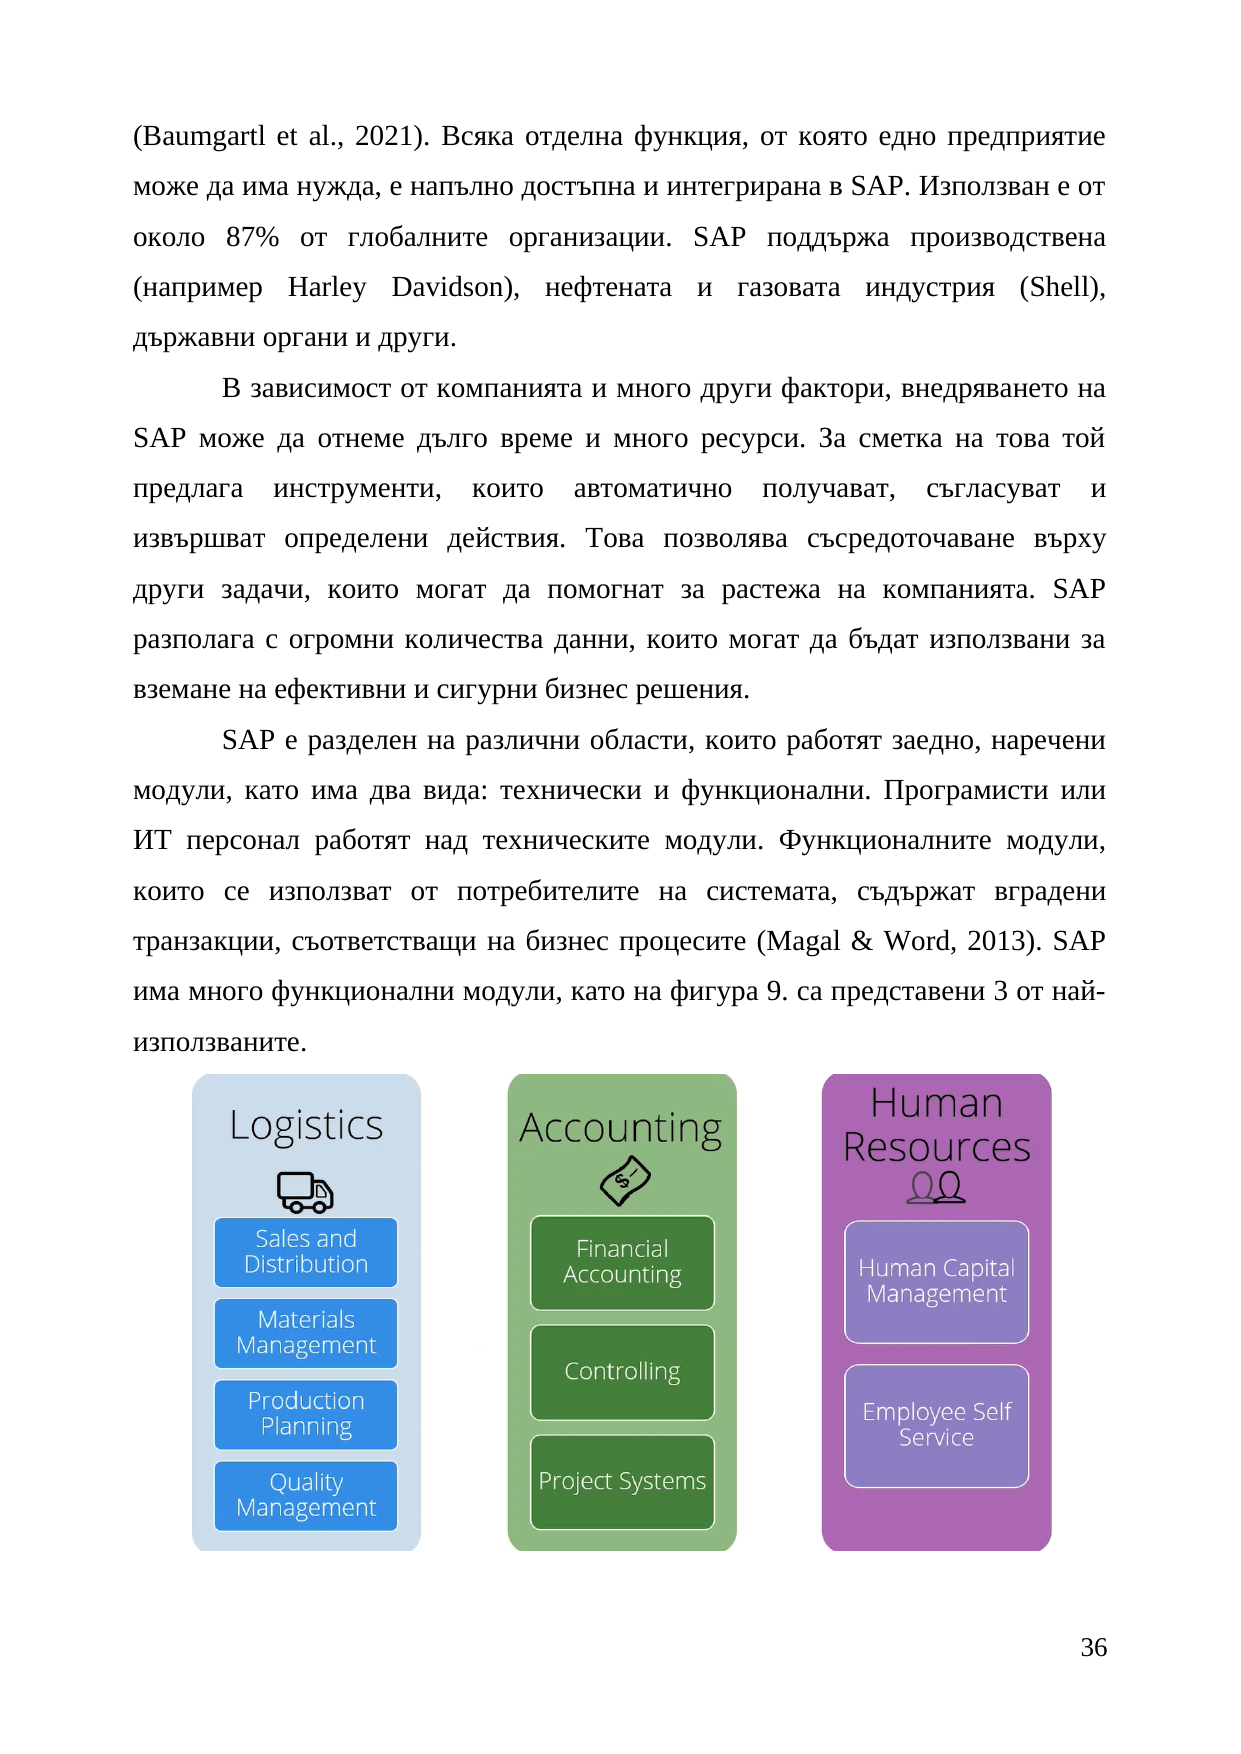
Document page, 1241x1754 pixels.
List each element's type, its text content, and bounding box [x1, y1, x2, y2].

picture [192, 1074, 1053, 1551]
text В зависимост от компанията и много други фактори, внедряването на SAP може да отнеме дълго време и много ресурси. За сметка на това той предлага инструменти, които автоматично получават, съгласуват и извършват определени действия. Това позволява съсредоточаване върху други задачи, които могат да помогнат за растежа на компанията. SAP разполага с огромни количества данни, които могат да бъдат използвани за вземане на ефективни и сигурни бизнес решения. [133, 370, 1107, 705]
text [133, 118, 1107, 353]
text SAP е разделен на различни области, които работят заедно, наречени модули, като има два вида: технически и функционални. Програмисти или ИТ персонал работят над техническите модули. Функционалните модули, които се използват от потребителите на системата, съдържат вградени транзакции, съответстващи на бизнес процесите (Magal & Word, 2013). SAP има много функционални модули, като на фигура 9. са представени 3 от най-използваните. [133, 722, 1107, 1057]
